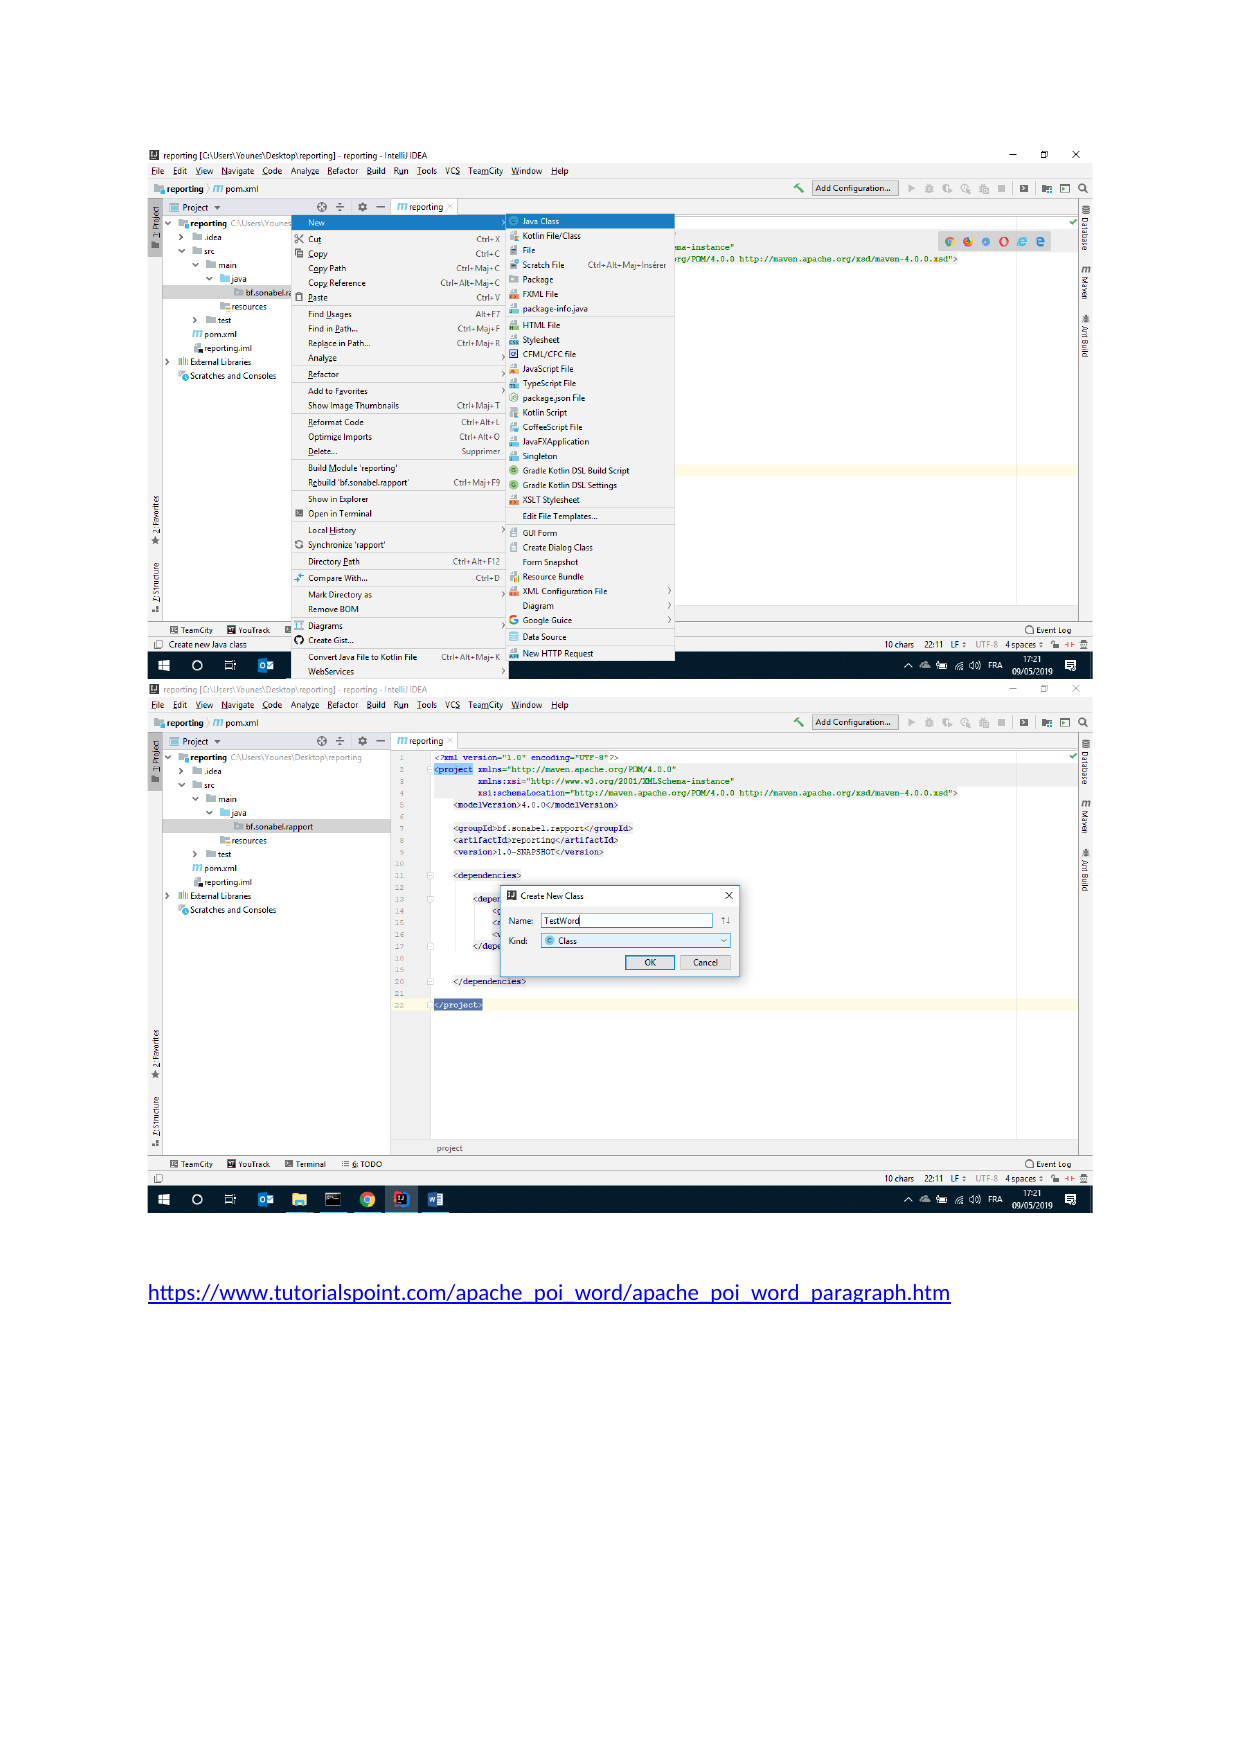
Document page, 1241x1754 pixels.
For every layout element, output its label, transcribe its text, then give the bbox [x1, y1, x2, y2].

picture [147, 147, 1093, 679]
text https://www.tutorialspoint.com/apache_poi_word/apache_poi_word_paragraph.htm [148, 1278, 1093, 1306]
picture [147, 681, 1093, 1213]
